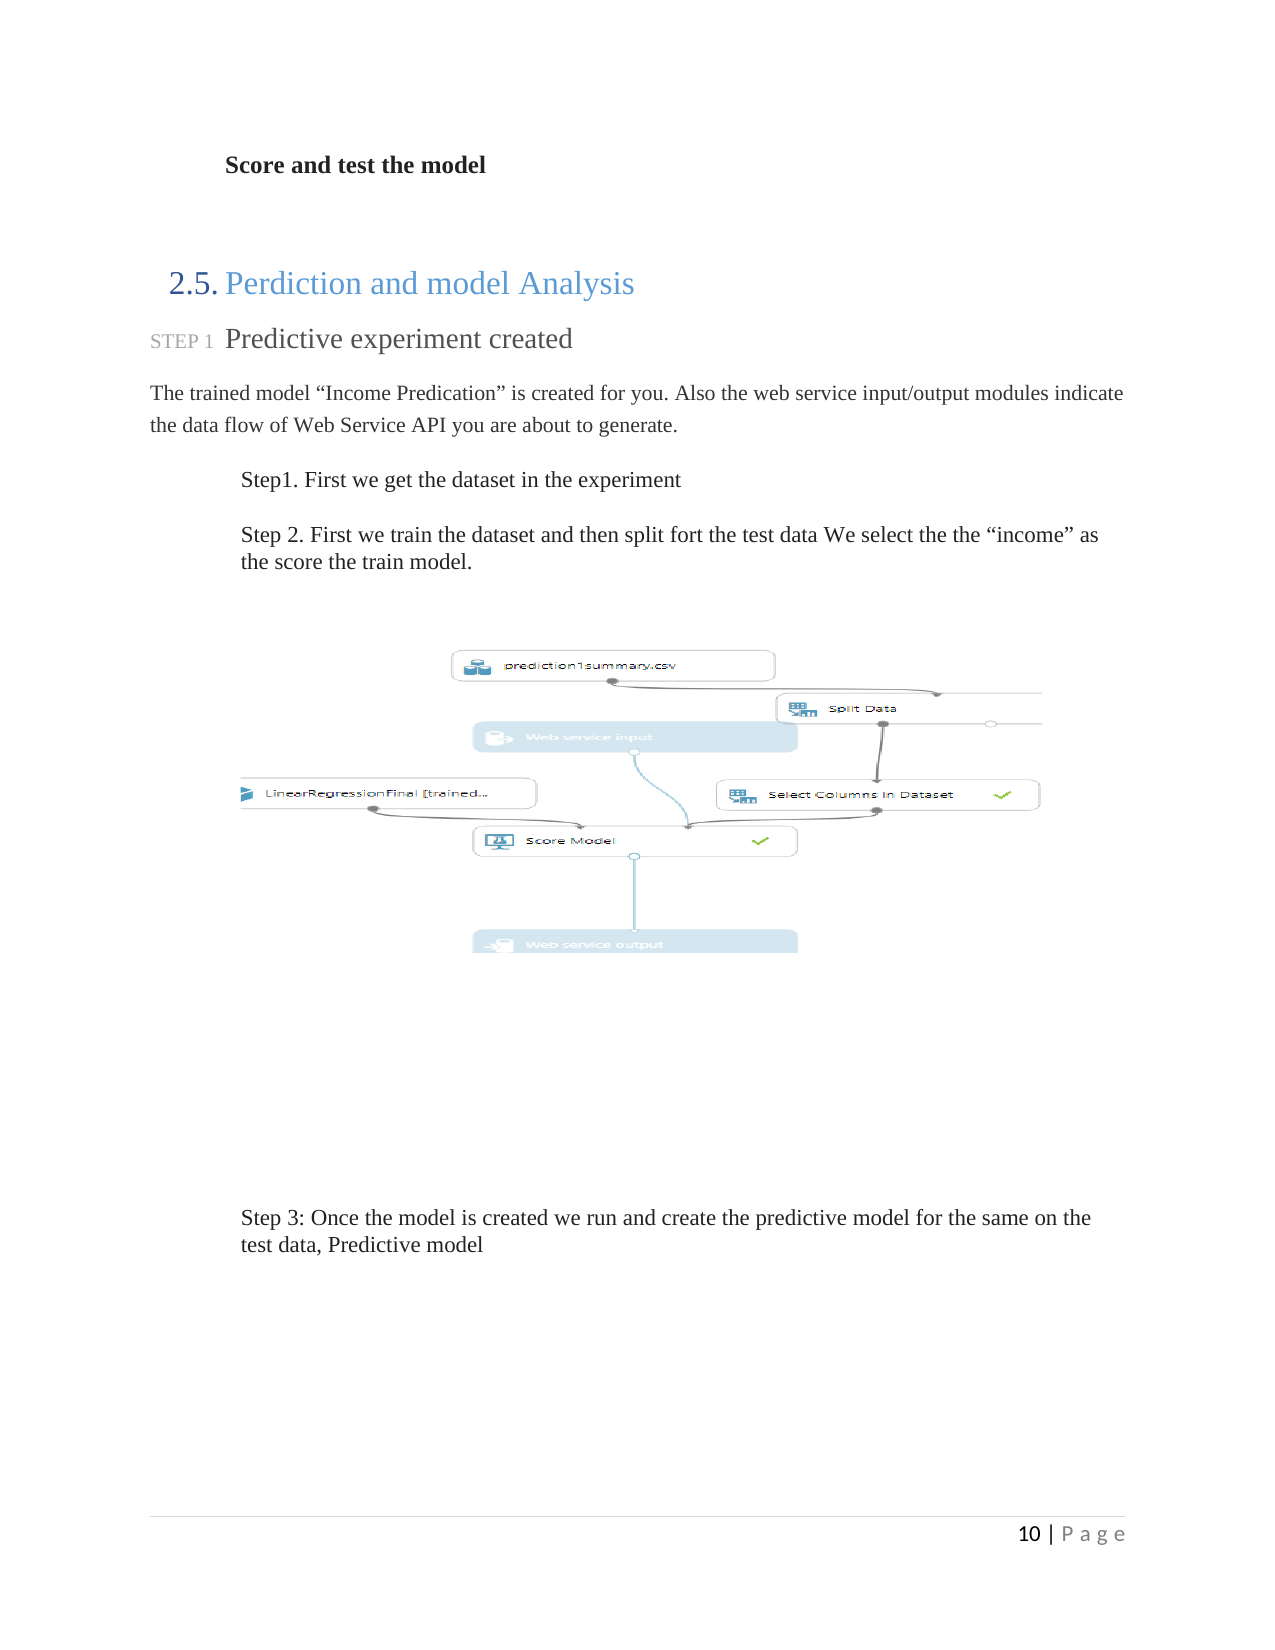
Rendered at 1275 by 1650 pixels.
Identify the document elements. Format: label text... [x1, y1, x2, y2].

picture [240, 603, 1043, 953]
text Step 2. First we train the dataset and then split fort the test data We select the the “income” as the score the train model. [241, 521, 1125, 574]
text STEP 1 Predictive experiment created [150, 321, 1125, 355]
list Perdiction and model Analysis [169, 263, 1125, 302]
text The trained model “Income Predication” is created for you. Also the web service input/output modules indicate the data flow of Web Service API you are about to generate. [150, 374, 1125, 437]
text Step 3: Once the model is created we run and create the predictive model for the same on the test data, Predictive model [241, 1204, 1125, 1257]
text Score and test the model [150, 150, 1125, 179]
text Step1. First we get the dataset in the experiment [241, 466, 1125, 492]
